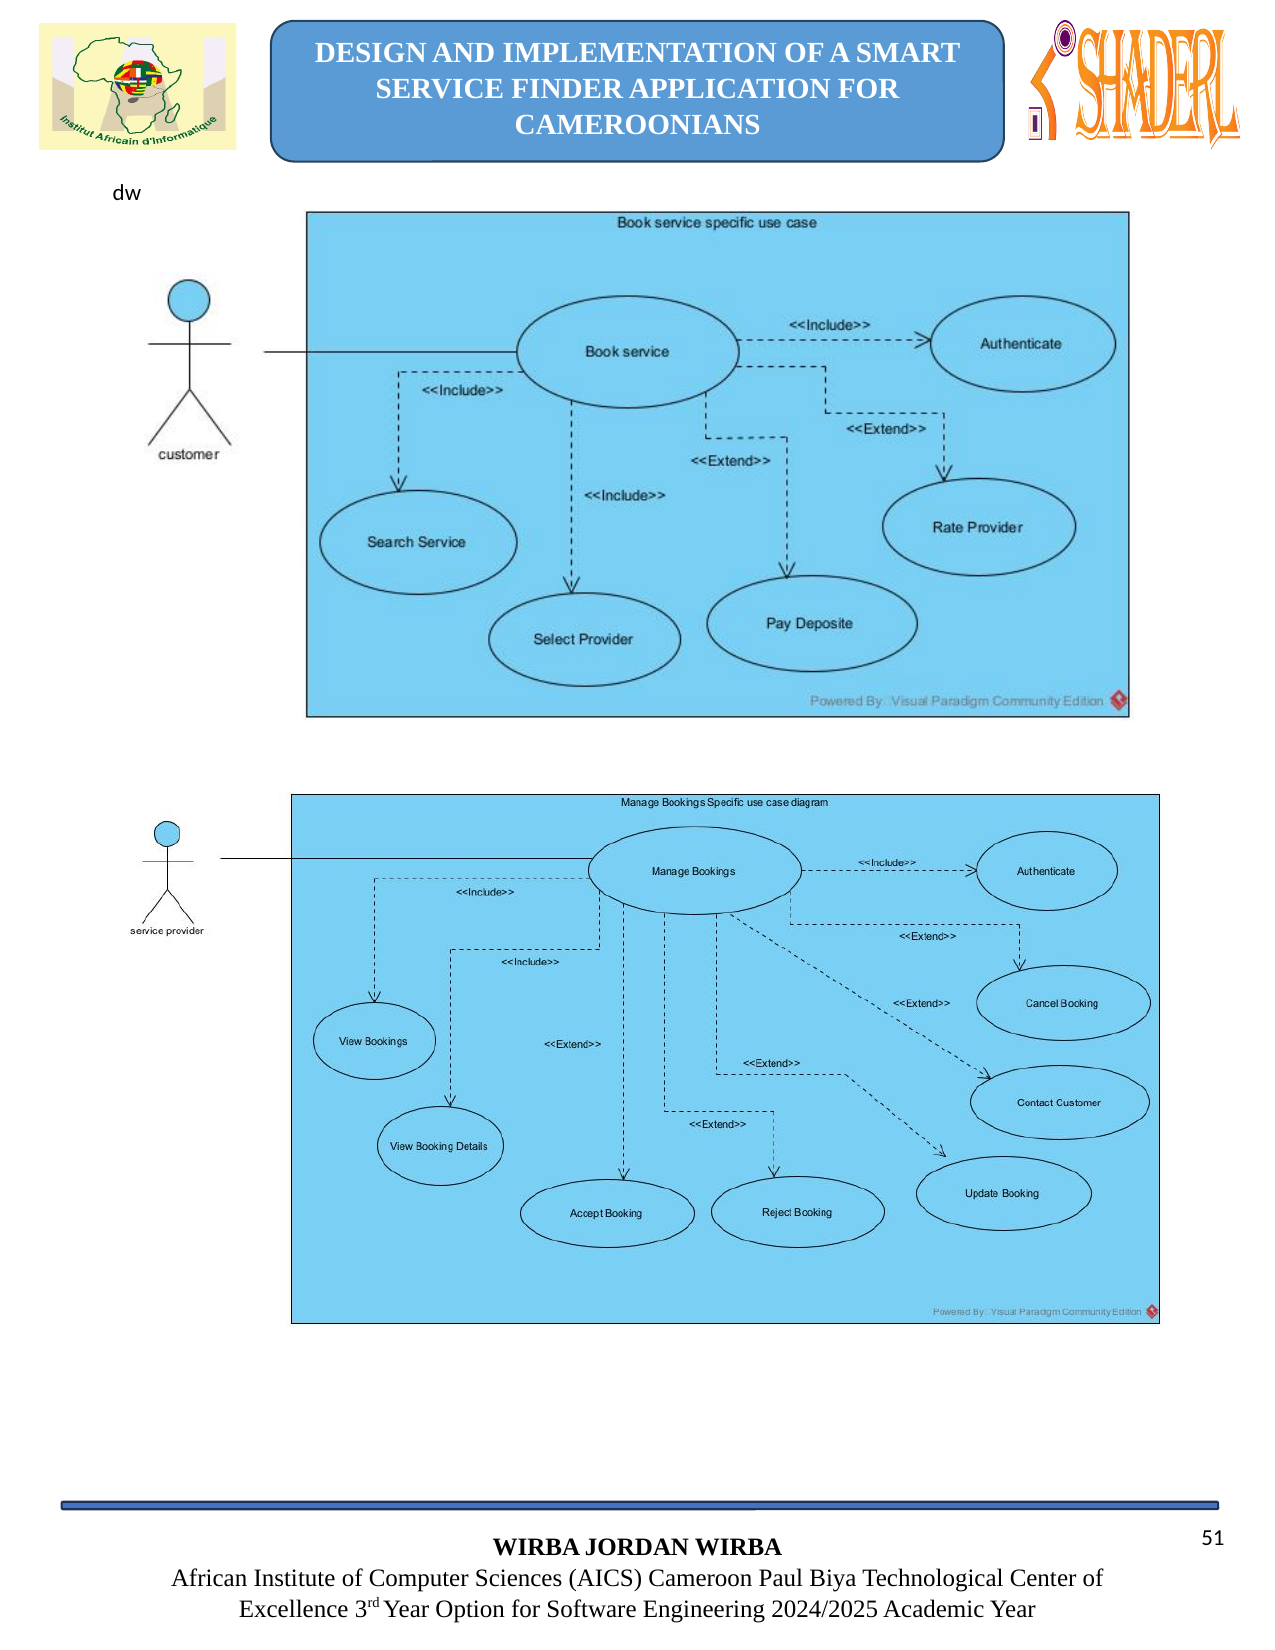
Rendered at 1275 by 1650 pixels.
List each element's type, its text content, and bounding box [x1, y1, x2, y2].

picture [38, 23, 237, 150]
picture [1028, 20, 1241, 150]
picture [112, 792, 1163, 1327]
picture [112, 210, 1135, 723]
